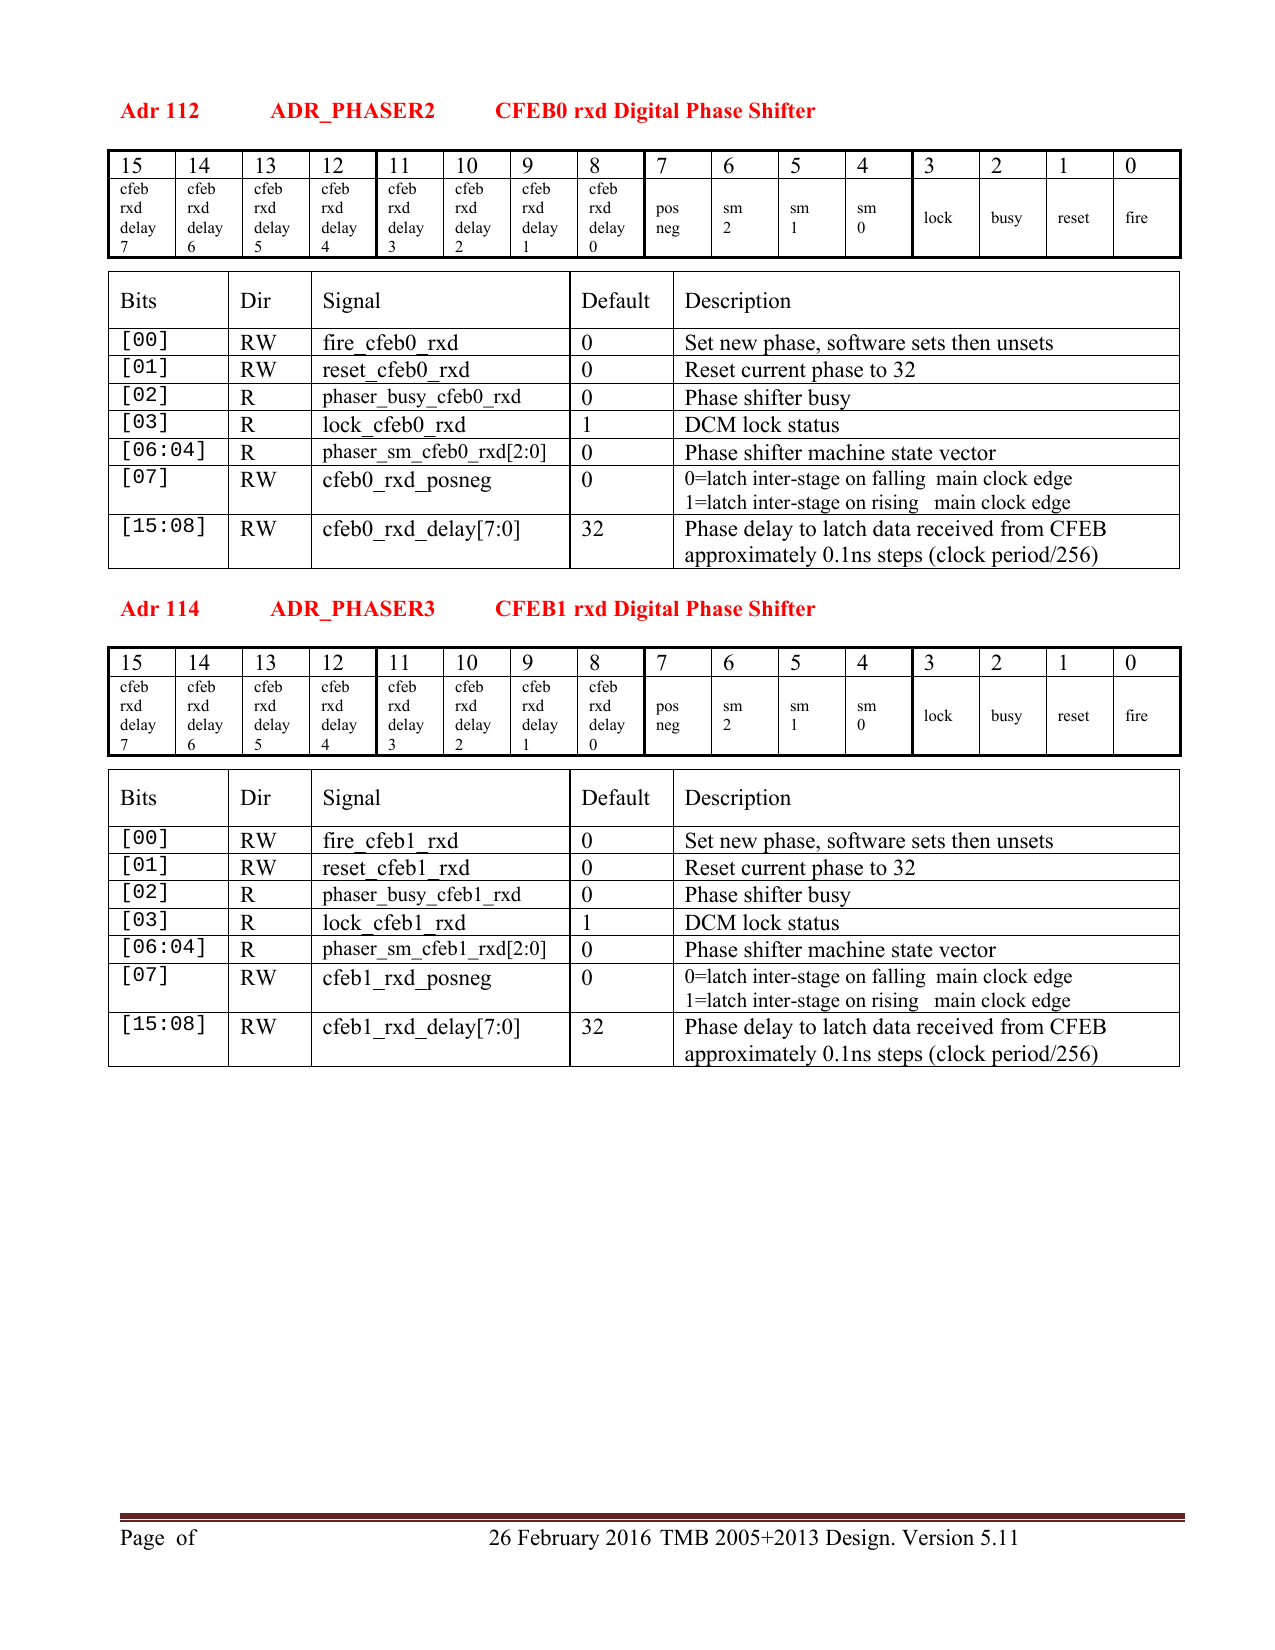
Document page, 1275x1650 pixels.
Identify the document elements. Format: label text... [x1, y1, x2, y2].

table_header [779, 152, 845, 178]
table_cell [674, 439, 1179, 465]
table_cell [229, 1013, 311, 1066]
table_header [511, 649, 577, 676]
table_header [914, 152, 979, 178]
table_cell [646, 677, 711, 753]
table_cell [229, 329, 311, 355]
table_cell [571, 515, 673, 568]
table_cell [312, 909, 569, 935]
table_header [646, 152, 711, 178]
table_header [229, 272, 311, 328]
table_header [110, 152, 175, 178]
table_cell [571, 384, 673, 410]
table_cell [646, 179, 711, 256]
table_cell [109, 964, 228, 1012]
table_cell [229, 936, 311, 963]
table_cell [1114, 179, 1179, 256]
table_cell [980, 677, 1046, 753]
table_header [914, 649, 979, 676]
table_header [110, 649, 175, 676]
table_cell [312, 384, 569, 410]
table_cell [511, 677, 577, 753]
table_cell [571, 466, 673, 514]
subtitle Adr 114 ADR_PHASER3 CFEB1 rxd Digital Phase Shifter [120, 595, 1185, 622]
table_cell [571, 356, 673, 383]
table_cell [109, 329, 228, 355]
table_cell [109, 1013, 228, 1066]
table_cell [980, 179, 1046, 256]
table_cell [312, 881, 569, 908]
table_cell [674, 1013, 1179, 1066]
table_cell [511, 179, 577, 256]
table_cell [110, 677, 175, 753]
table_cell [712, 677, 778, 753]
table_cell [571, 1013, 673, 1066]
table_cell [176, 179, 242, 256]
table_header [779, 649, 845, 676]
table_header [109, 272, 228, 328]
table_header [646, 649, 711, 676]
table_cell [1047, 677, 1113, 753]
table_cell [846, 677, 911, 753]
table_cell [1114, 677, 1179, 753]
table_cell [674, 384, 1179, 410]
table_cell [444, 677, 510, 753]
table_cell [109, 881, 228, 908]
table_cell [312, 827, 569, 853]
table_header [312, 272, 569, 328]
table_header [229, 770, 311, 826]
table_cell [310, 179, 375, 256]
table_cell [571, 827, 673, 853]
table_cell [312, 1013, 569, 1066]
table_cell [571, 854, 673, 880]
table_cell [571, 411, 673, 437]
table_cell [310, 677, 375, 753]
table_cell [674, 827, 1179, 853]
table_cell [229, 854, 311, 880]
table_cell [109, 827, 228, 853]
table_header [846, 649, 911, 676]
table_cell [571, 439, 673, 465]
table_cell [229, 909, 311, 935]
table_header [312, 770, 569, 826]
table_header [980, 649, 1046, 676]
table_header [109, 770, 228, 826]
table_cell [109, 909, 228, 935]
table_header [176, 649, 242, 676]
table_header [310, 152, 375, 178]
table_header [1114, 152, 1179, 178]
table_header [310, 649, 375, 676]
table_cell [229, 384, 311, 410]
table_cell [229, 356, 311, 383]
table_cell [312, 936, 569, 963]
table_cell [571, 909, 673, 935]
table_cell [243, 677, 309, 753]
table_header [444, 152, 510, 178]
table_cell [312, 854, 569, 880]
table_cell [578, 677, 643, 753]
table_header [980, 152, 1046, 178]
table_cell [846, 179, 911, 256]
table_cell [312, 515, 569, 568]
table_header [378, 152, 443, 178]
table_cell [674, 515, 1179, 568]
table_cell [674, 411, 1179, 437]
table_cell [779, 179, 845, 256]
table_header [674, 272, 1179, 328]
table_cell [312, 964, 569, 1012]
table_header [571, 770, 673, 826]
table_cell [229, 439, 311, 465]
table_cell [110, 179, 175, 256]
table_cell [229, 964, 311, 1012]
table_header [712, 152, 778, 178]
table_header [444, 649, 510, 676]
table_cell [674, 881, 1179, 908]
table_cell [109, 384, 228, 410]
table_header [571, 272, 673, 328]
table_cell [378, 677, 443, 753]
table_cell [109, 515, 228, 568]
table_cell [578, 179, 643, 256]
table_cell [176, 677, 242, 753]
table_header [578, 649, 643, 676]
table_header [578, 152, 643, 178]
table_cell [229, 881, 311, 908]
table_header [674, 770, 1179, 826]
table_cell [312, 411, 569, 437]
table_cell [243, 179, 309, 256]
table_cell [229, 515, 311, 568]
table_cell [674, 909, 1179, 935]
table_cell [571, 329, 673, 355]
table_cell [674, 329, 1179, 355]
subtitle Adr 112 ADR_PHASER2 CFEB0 rxd Digital Phase Shifter [120, 97, 1185, 124]
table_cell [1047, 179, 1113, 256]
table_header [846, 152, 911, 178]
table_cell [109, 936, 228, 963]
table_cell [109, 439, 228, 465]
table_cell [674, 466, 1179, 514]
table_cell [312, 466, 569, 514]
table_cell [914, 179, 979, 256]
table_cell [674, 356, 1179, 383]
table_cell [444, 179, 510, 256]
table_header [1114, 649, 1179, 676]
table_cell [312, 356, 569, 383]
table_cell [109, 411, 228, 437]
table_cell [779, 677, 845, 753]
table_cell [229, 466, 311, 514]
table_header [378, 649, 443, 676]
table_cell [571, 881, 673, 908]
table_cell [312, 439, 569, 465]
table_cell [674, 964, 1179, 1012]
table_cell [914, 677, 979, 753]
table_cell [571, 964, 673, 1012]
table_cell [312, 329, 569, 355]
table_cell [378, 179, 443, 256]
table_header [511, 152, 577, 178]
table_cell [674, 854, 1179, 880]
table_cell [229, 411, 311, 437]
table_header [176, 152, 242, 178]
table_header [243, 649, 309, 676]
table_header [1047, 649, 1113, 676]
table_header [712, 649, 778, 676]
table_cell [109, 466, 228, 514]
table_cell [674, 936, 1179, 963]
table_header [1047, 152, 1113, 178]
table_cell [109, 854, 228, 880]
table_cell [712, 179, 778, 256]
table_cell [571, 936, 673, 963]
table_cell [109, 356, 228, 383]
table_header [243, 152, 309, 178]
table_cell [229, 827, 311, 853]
